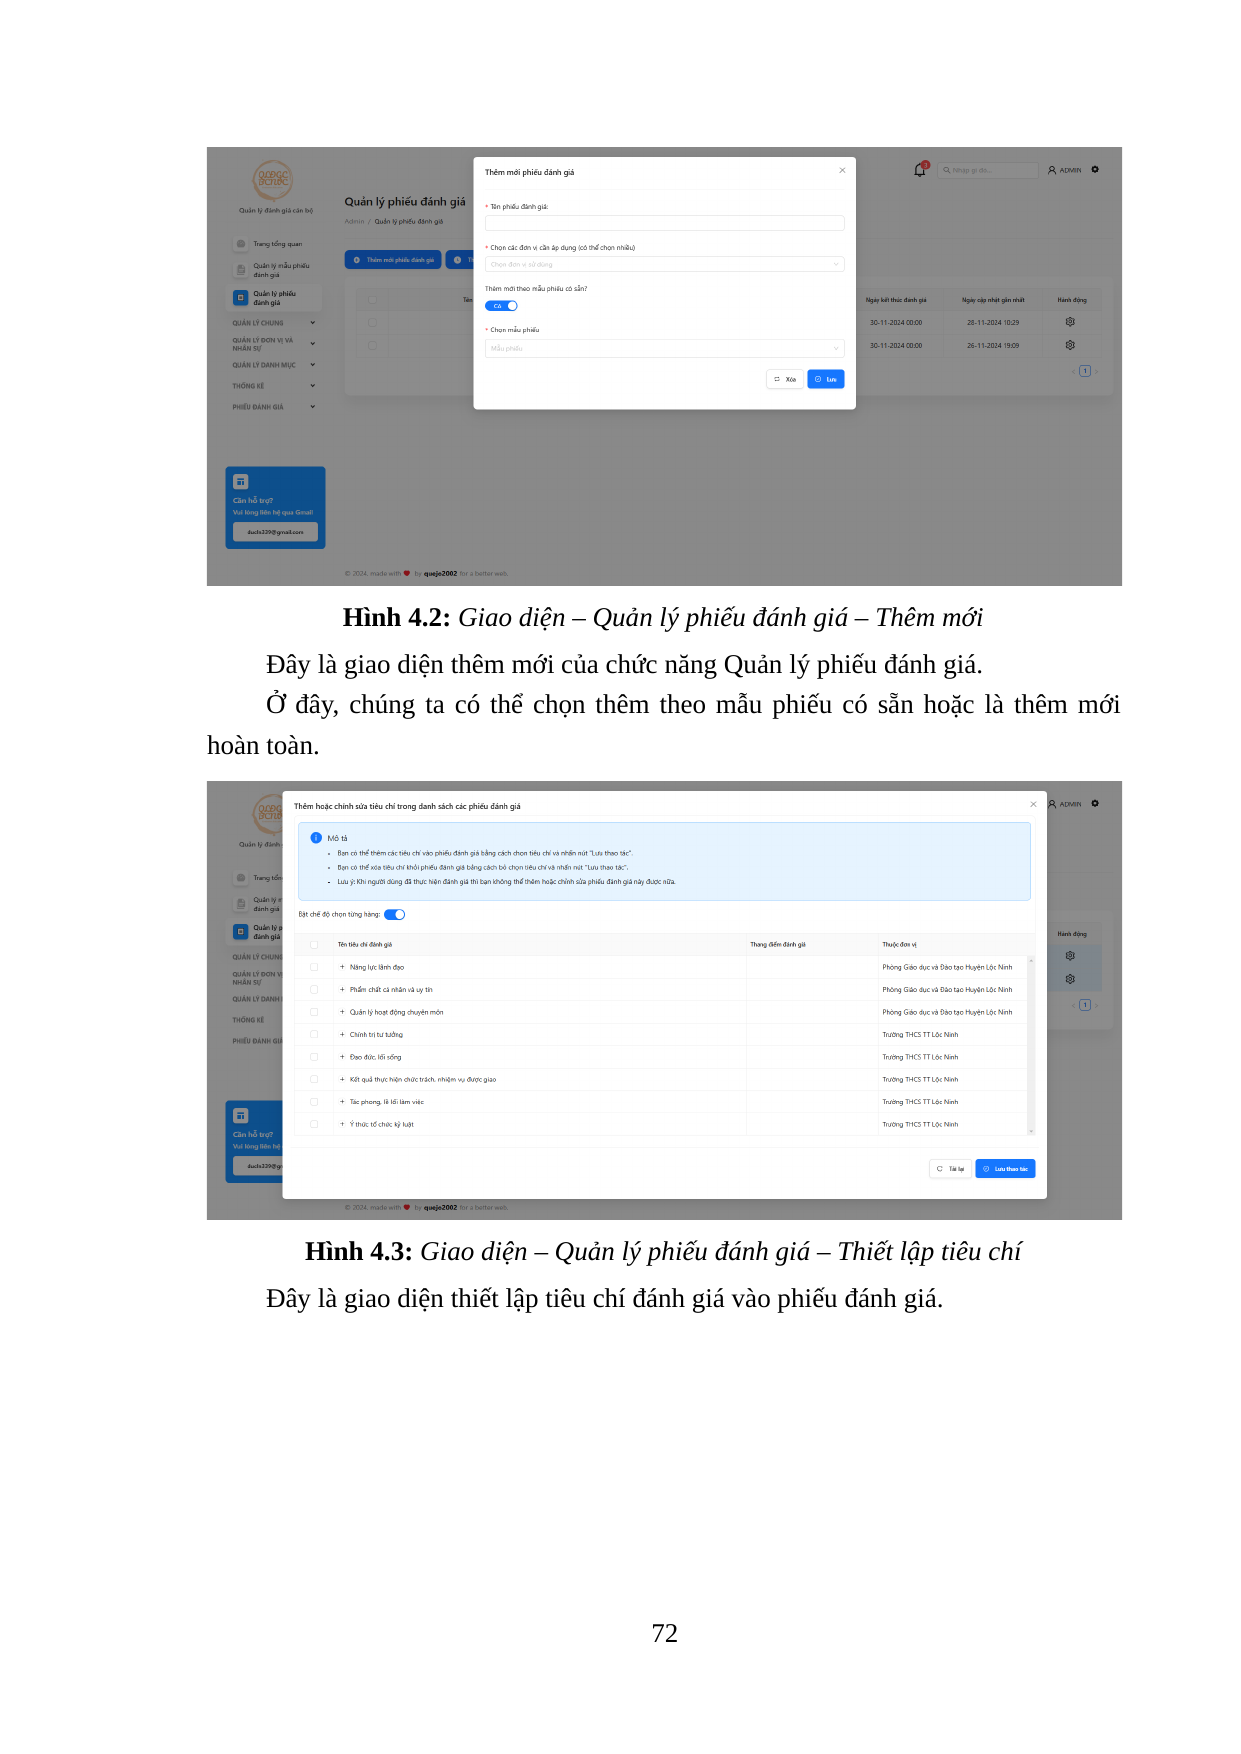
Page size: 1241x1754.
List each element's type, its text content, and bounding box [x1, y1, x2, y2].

picture [206, 781, 1123, 1220]
text Đây là giao diện thiết lập tiêu chí đánh giá vào phiếu đánh giá. [207, 1282, 1122, 1313]
title Giao diện – Quản lý phiếu đánh giá – Thêm mới [207, 601, 1122, 632]
picture [206, 147, 1123, 586]
text Đây là giao diện thêm mới của chức năng Quản lý phiếu đánh giá. [207, 648, 1122, 679]
title Giao diện – Quản lý phiếu đánh giá – Thiết lập tiêu chí [207, 1235, 1122, 1267]
text Ở đây, chúng ta có thể chọn thêm theo mẫu phiếu có sẵn hoặc là thêm mới hoàn toàn. [207, 688, 1122, 760]
